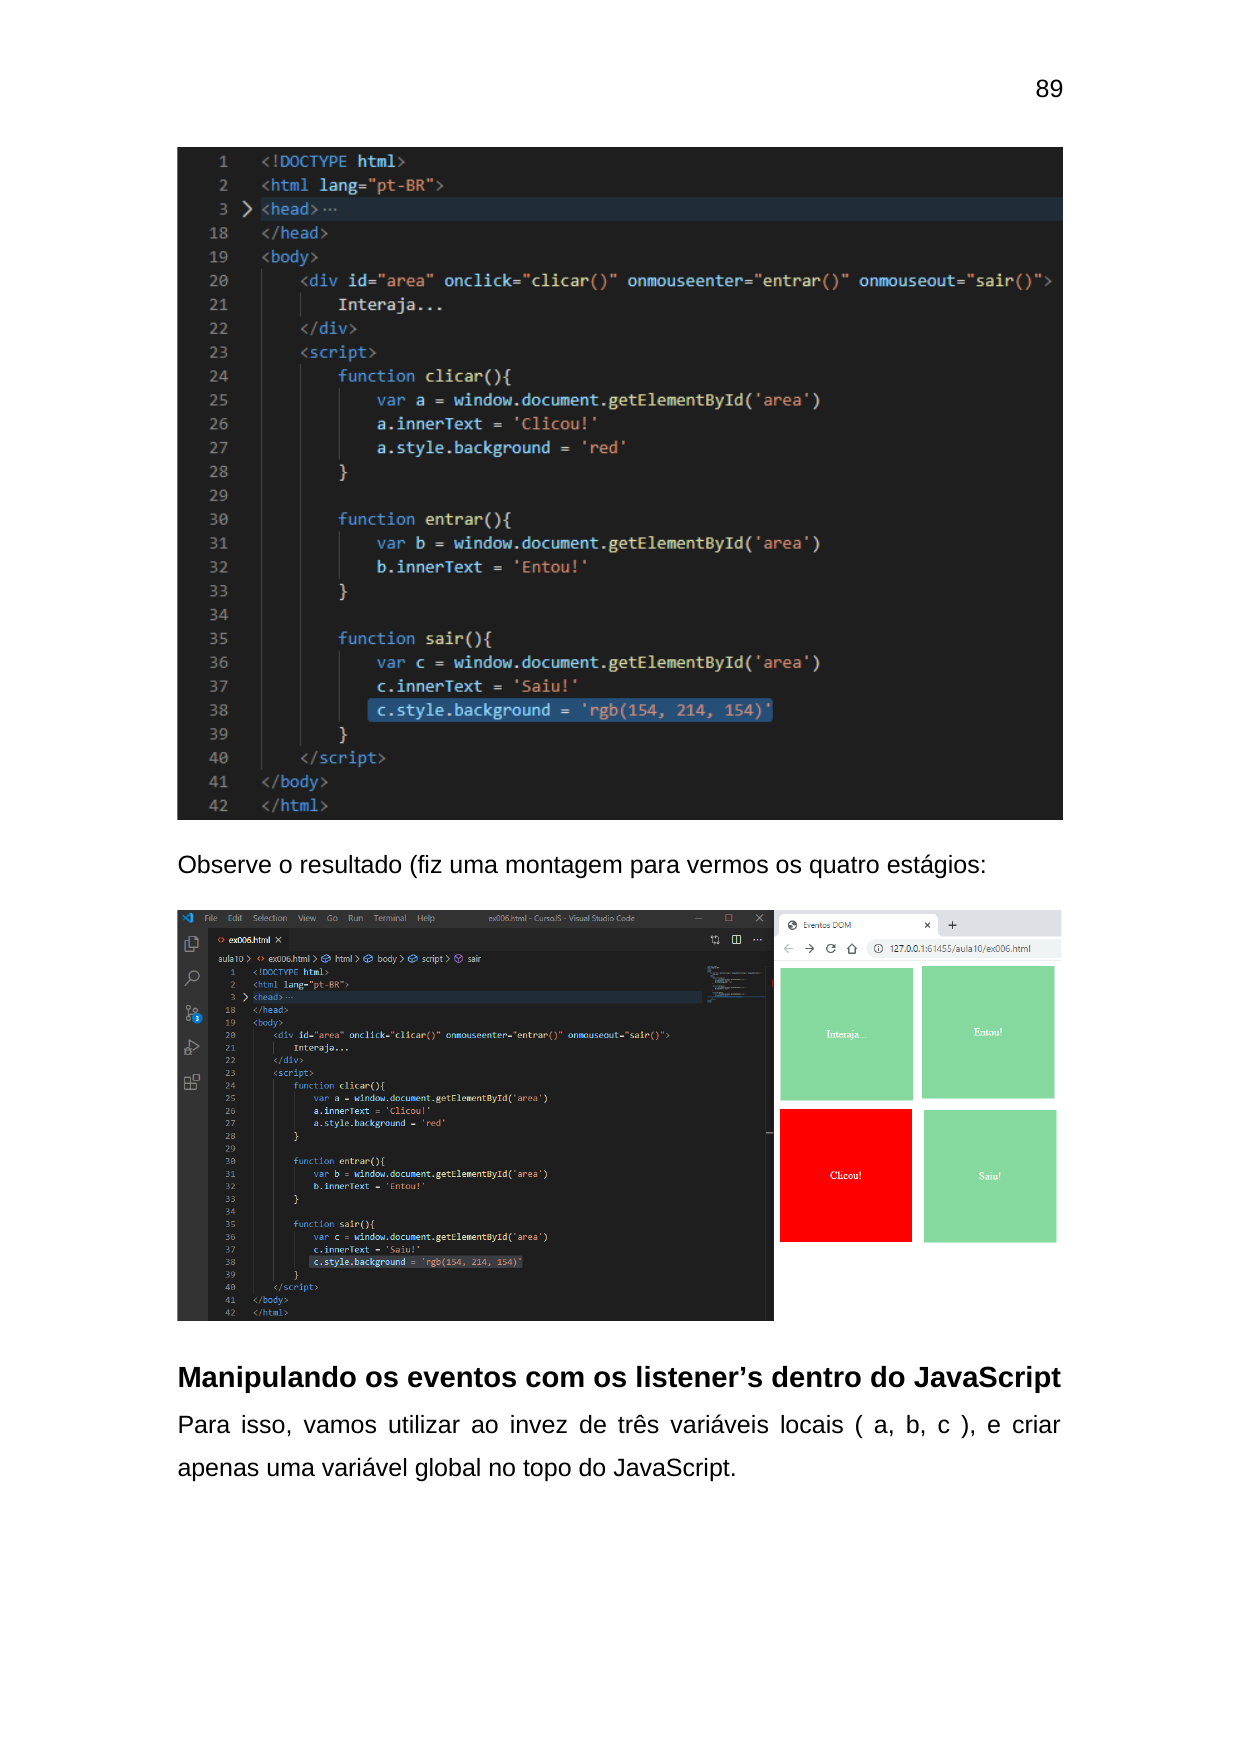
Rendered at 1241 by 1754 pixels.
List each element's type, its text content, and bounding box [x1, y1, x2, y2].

text Para isso, vamos utilizar ao invez de três variáveis locais ( a, b, c ), e criar apenas uma variável global no topo do JavaScript. [177, 1410, 1063, 1482]
picture [177, 910, 1062, 1321]
subtitle Manipulando os eventos com os listener’s dentro do JavaScript [177, 1359, 1063, 1393]
text Observe o resultado (fiz uma montagem para vermos os quatro estágios: [177, 850, 1063, 879]
